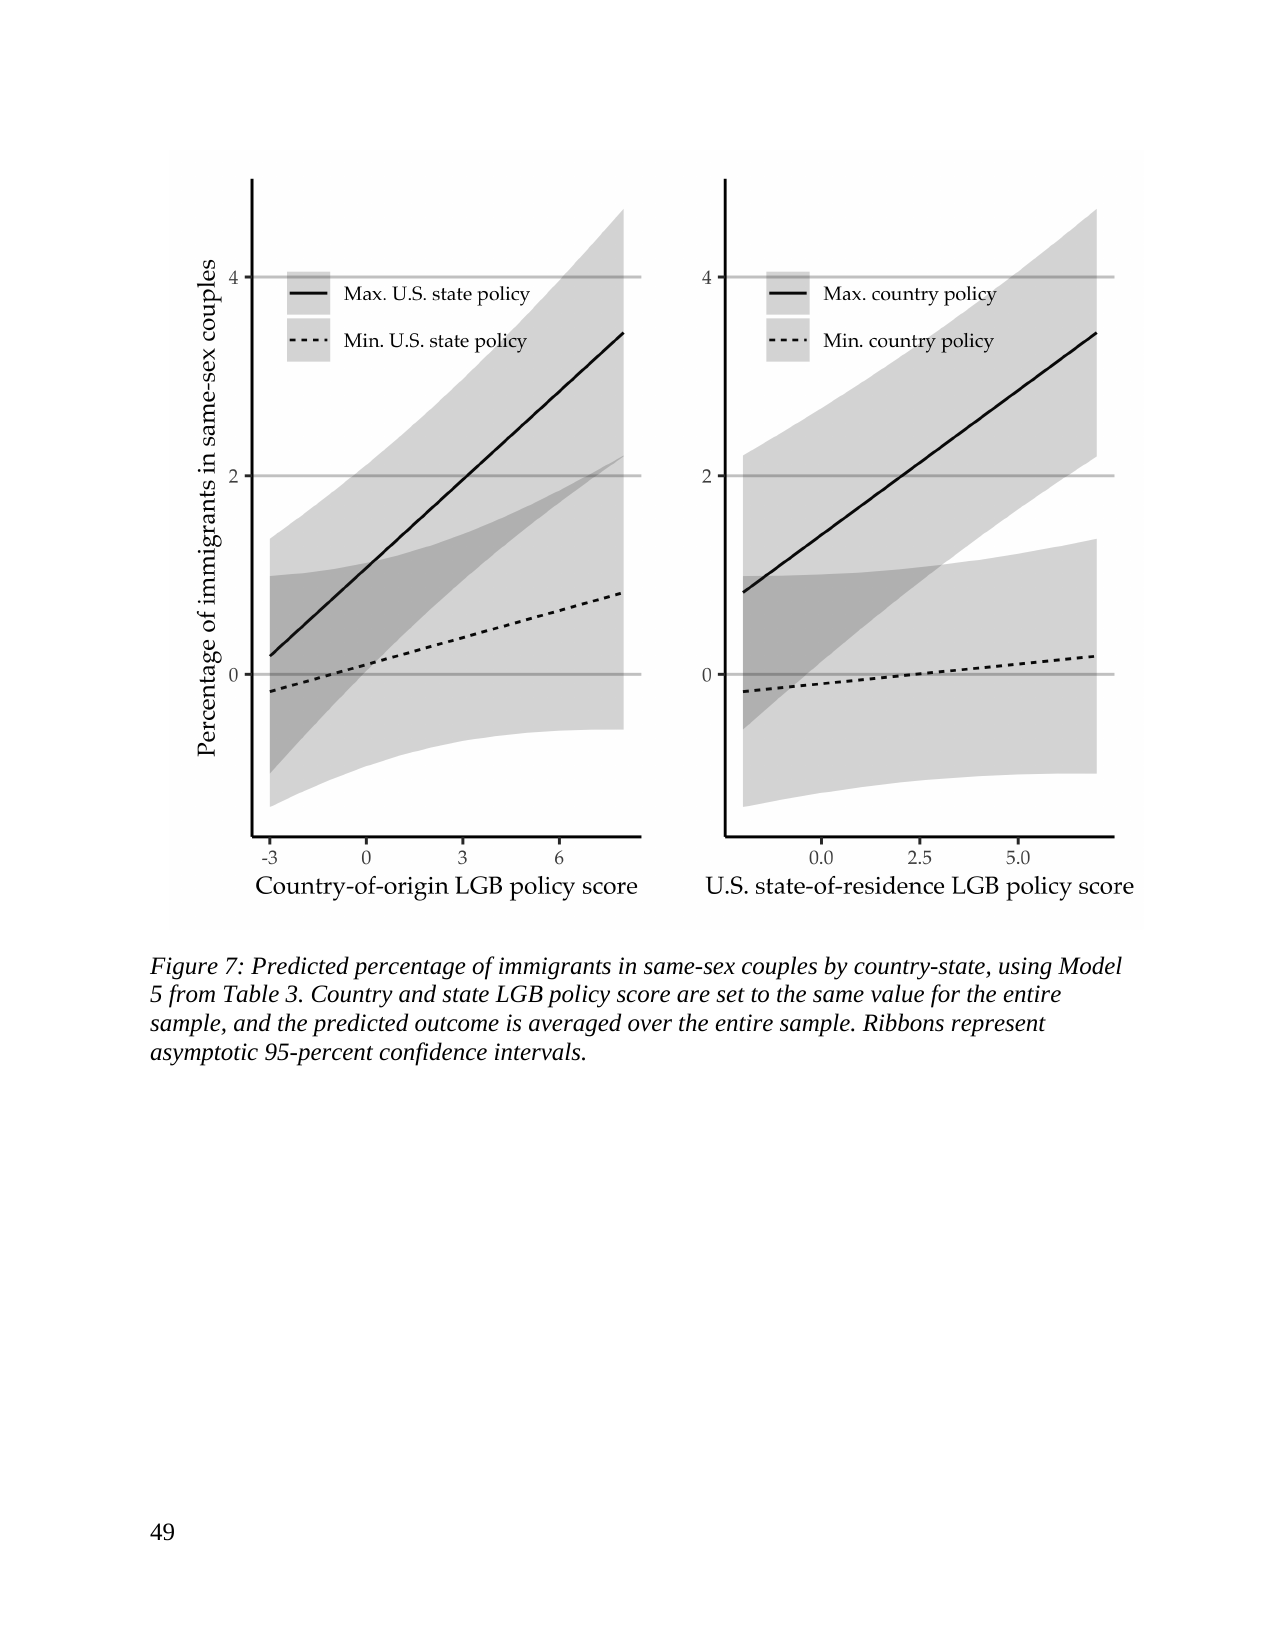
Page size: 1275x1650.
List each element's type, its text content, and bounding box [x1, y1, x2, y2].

picture [168, 150, 1144, 930]
text Figure 7: Predicted percentage of immigrants in same-sex couples by country-state, using Model 5 from Table 3. Country and state LGB policy score are set to the same value for the entire sample, and the predicted outcome is averaged over the entire sample. Ribbons represent asymptotic 95-percent confidence intervals. [150, 951, 1125, 1066]
